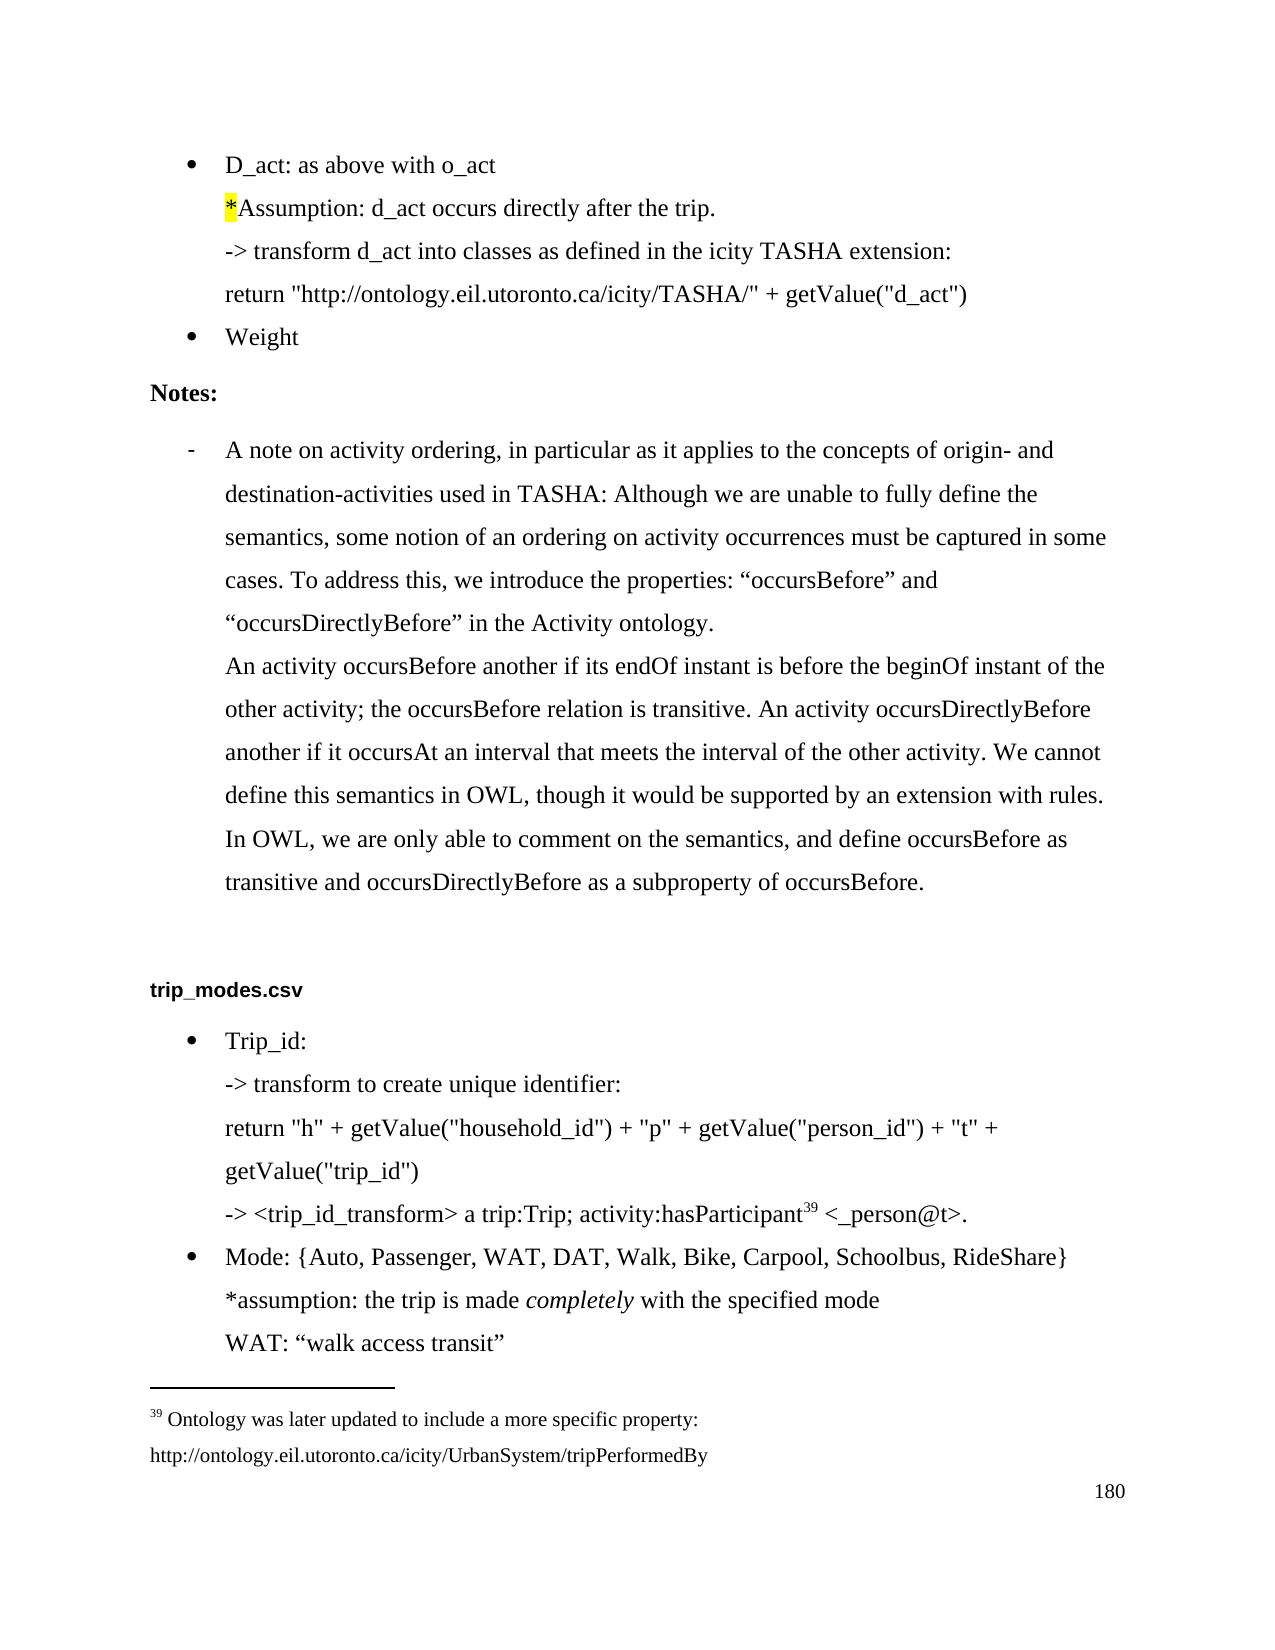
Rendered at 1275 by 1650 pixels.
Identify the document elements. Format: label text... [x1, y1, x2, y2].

text Notes: [150, 378, 1125, 407]
list Trip_id: -> transform to create unique identifier: return "h" + getValue("household_id") + "p" + getValue("person_id") + "t" + getValue("trip_id") -> <trip_id_transform> a trip:Trip; activity:hasParticipant <_person@t>. [187, 1026, 1125, 1228]
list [187, 1242, 1125, 1357]
list D_act: as above with o_act *Assumption: d_act occurs directly after the trip. -> transform d_act into classes as defined in the icity TASHA extension: return "http://ontology.eil.utoronto.ca/icity/TASHA/" + getValue("d_act") [187, 150, 1125, 308]
subtitle trip_modes.csv [150, 978, 1125, 1002]
list A note on activity ordering, in particular as it applies to the concepts of origin- and destination-activities used in TASHA: Although we are unable to fully define the semantics, some notion of an ordering on activity occurrences must be captured in some cases. To address this, we introduce the properties: “occursBefore” and “occursDirectlyBefore” in the Activity ontology. An activity occursBefore another if its endOf instant is before the beginOf instant of the other activity; the occursBefore relation is transitive. An activity occursDirectlyBefore another if it occursAt an interval that meets the interval of the other activity. We cannot define this semantics in OWL, though it would be supported by an extension with rules. In OWL, we are only able to comment on the semantics, and define occursBefore as transitive and occursDirectlyBefore as a subproperty of occursBefore. [187, 434, 1125, 939]
list Weight [187, 322, 1125, 351]
